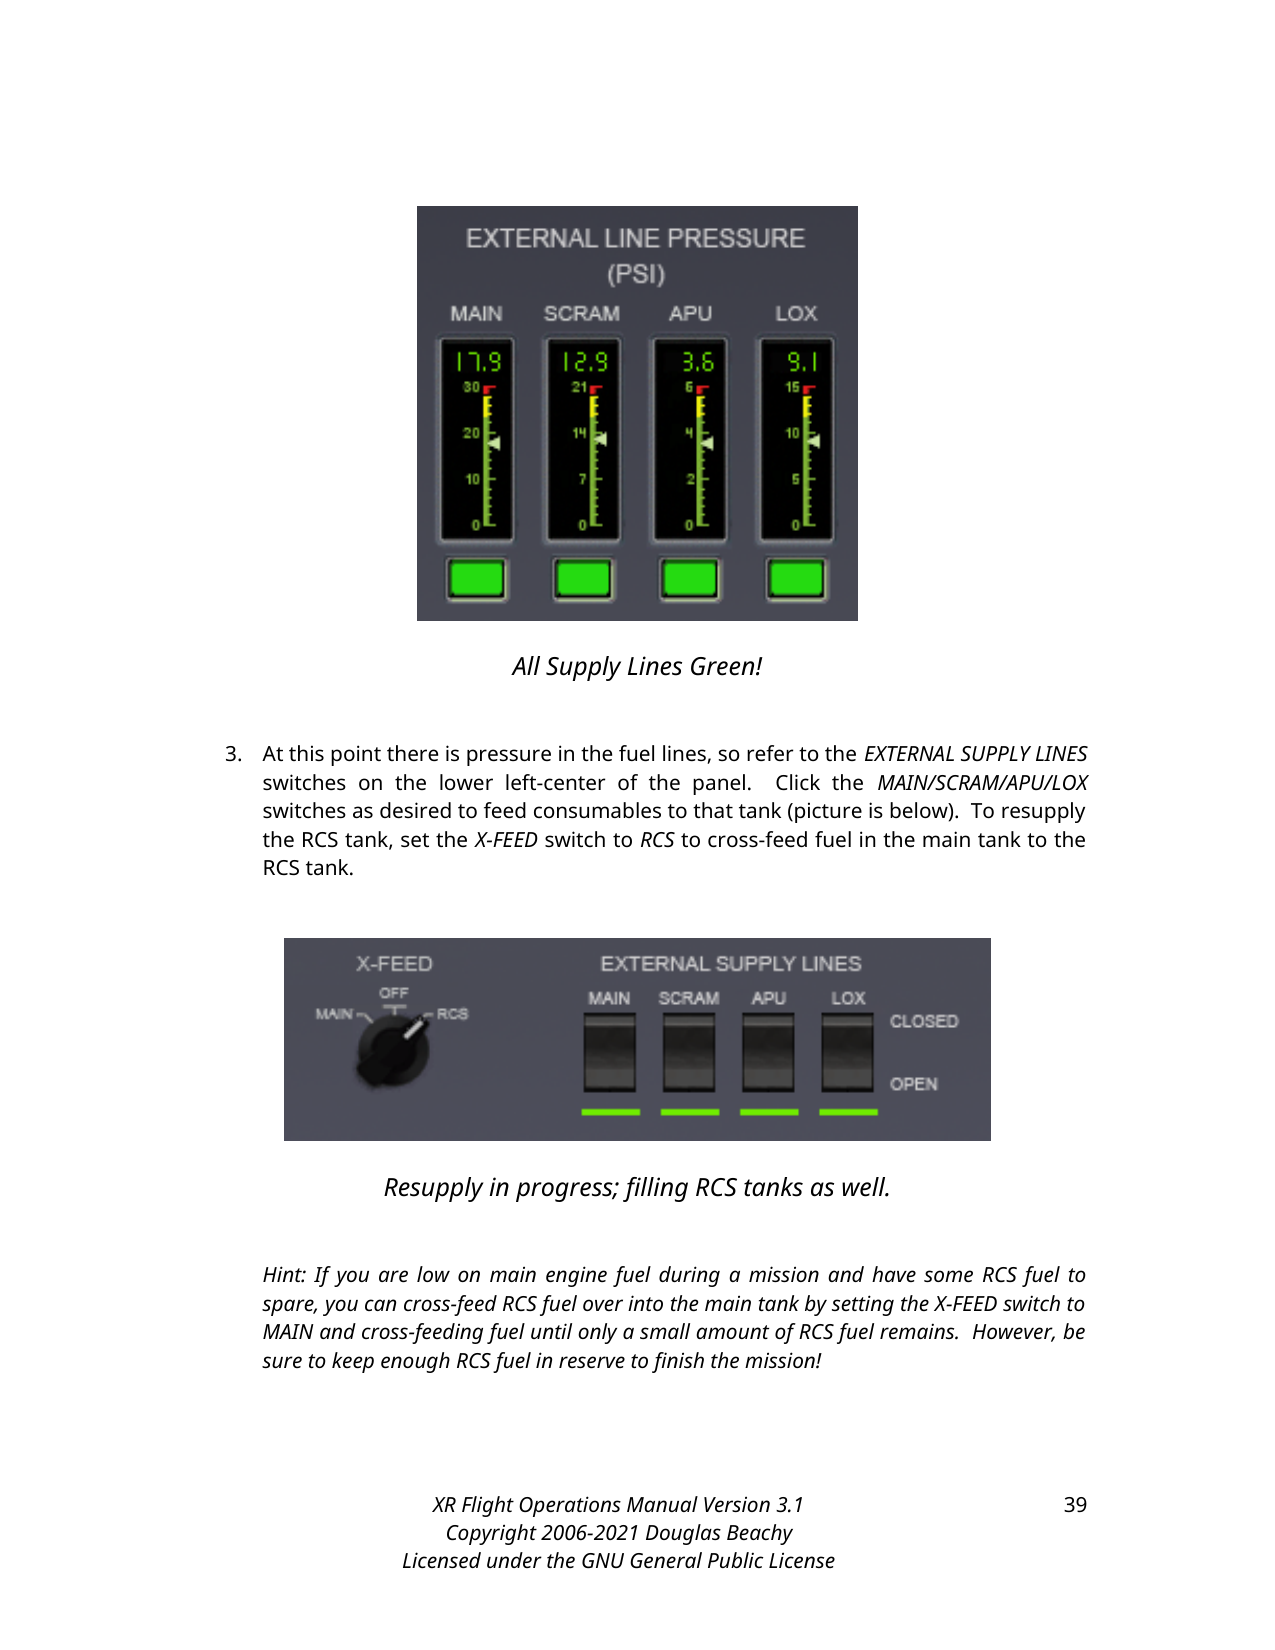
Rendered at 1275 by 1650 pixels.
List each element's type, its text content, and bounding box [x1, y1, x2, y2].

text All Supply Lines Green! [187, 649, 1087, 683]
picture [417, 206, 858, 621]
text Resupply in progress; filling RCS tanks as well. [187, 1169, 1087, 1204]
list At this point there is pressure in the fuel lines, so refer to the EXTERNAL SUPPLY LINES switches on the lower left-center of the panel. Click the MAIN/SCRAM/APU/LOX switches as desired to feed consumables to that tank (picture is below). To resupply the RCS tank, set the X-FEED switch to RCS to cross-feed fuel in the main tank to the RCS tank. [225, 739, 1087, 882]
text Hint: If you are low on main engine fuel during a mission and have some RCS fuel to spare, you can cross-feed RCS fuel over into the main tank by setting the X-FEED switch to MAIN and cross-feeding fuel until only a small amount of RCS fuel remains. However, be sure to keep enough RCS fuel in reserve to finish the mission! [262, 1261, 1087, 1374]
picture [284, 938, 991, 1141]
